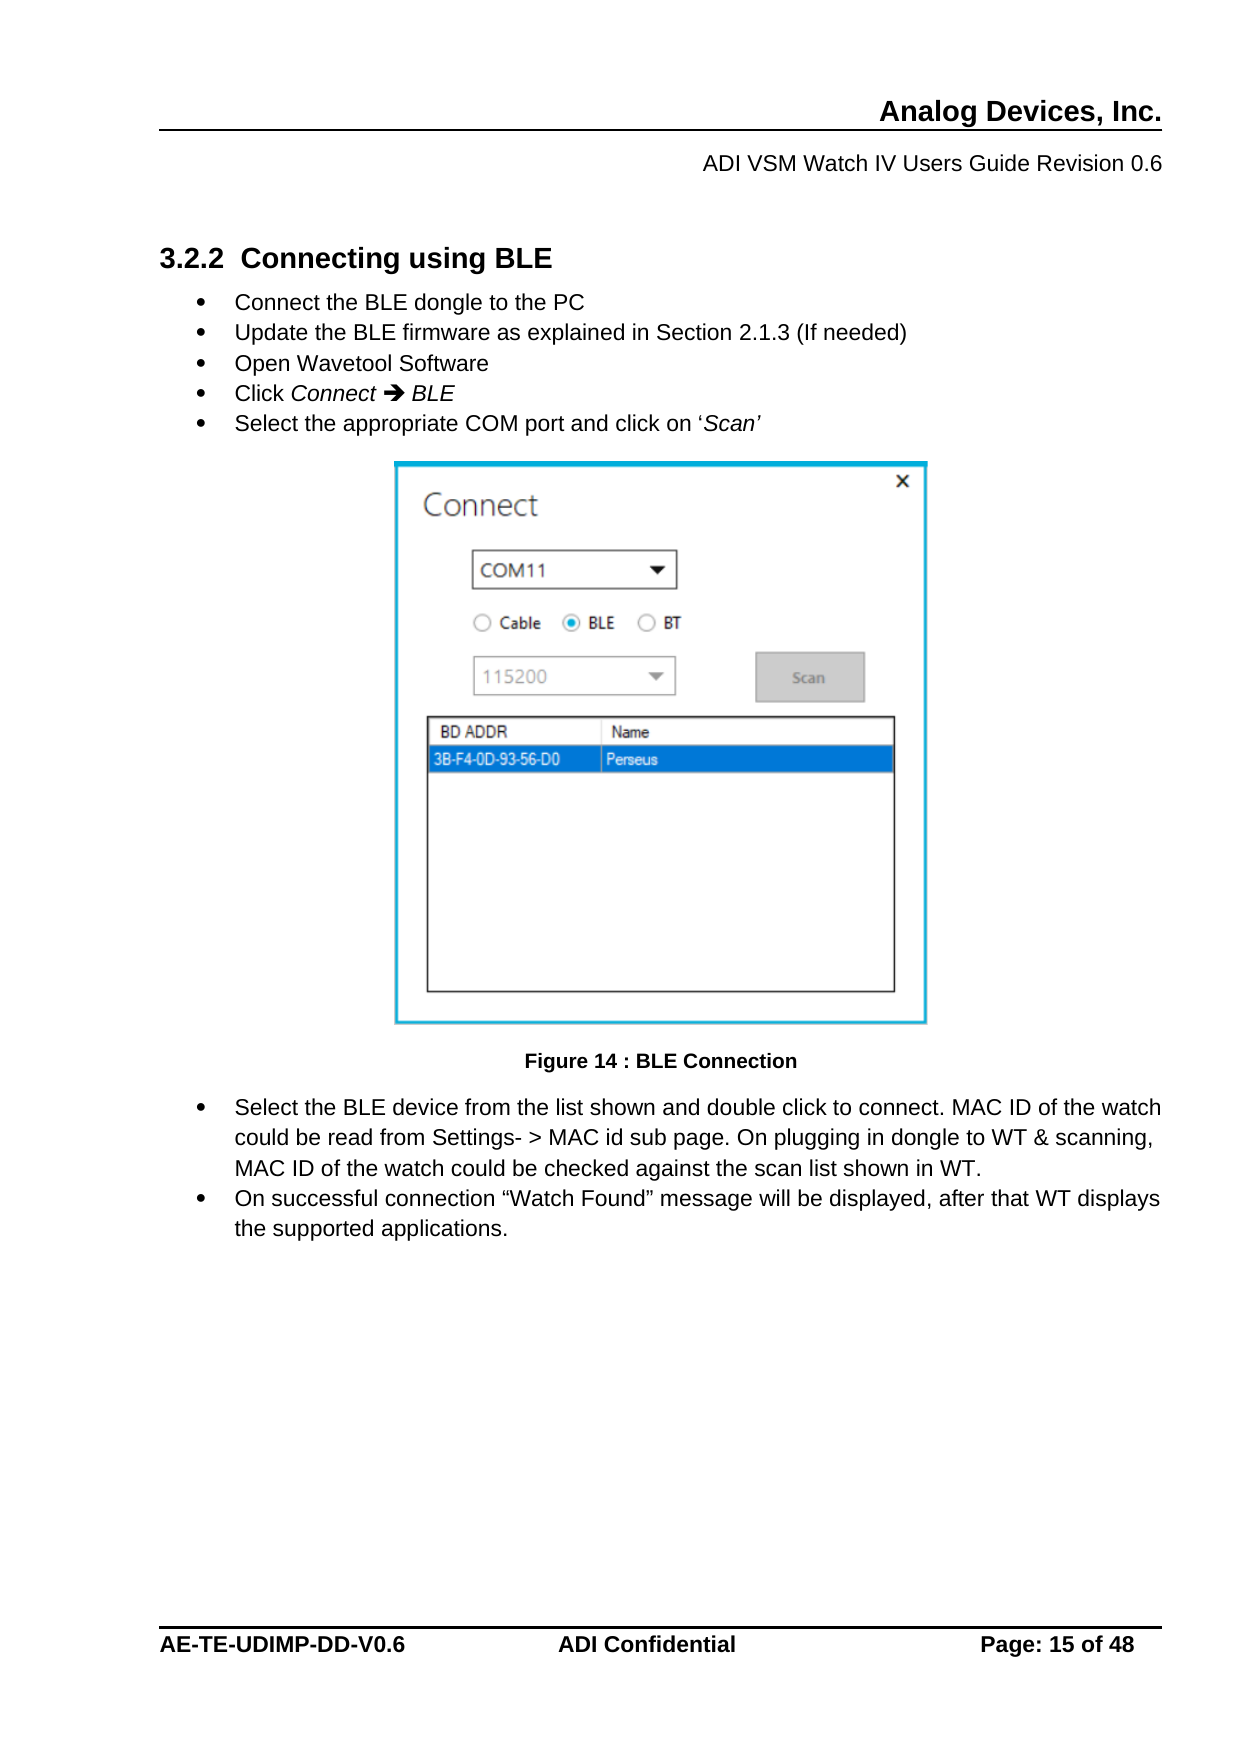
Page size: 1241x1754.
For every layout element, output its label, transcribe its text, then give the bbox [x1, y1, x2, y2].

list Update the BLE firmware as explained in Section 2.1.3 (If needed) [197, 319, 1162, 346]
text Figure 14 : BLE Connection [159, 1049, 1162, 1073]
list Select the BLE device from the list shown and double click to connect. MAC ID of the watch could be read from Settings- > MAC id sub page. On plugging in dongle to WT & scanning, MAC ID of the watch could be checked against the scan list shown in WT. [197, 1094, 1162, 1181]
picture [398, 467, 924, 1021]
list Connect the BLE dongle to the PC [197, 289, 1162, 315]
picture [394, 467, 928, 1025]
list Select the appropriate COM port and click on ‘Scan’ [197, 410, 1162, 436]
list Click Connect BLE [197, 380, 1162, 406]
subtitle Connecting using BLE [159, 241, 1162, 274]
list Open Wavetool Software [197, 349, 1162, 376]
list On successful connection “Watch Found” message will be displayed, after that WT displays the supported applications. [197, 1185, 1162, 1241]
